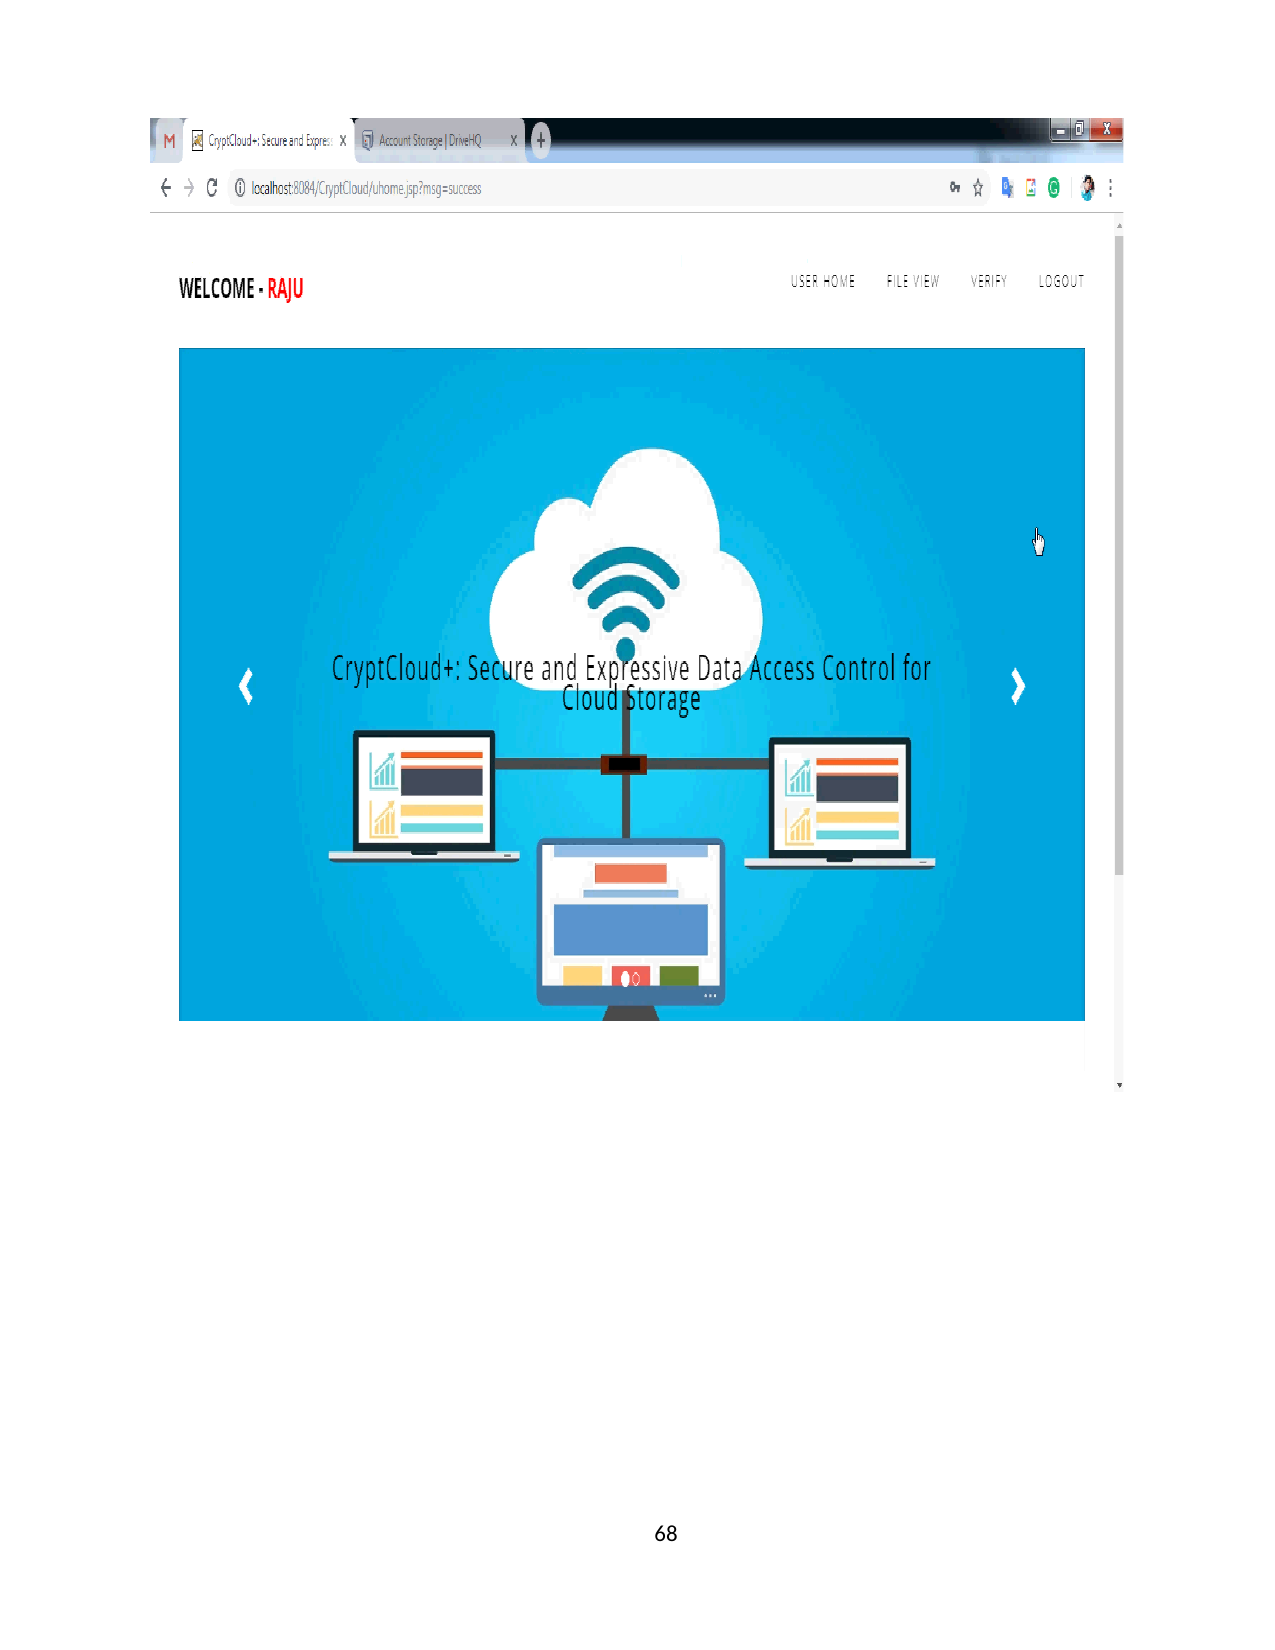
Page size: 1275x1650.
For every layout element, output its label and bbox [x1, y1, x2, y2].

picture [150, 118, 1124, 1092]
